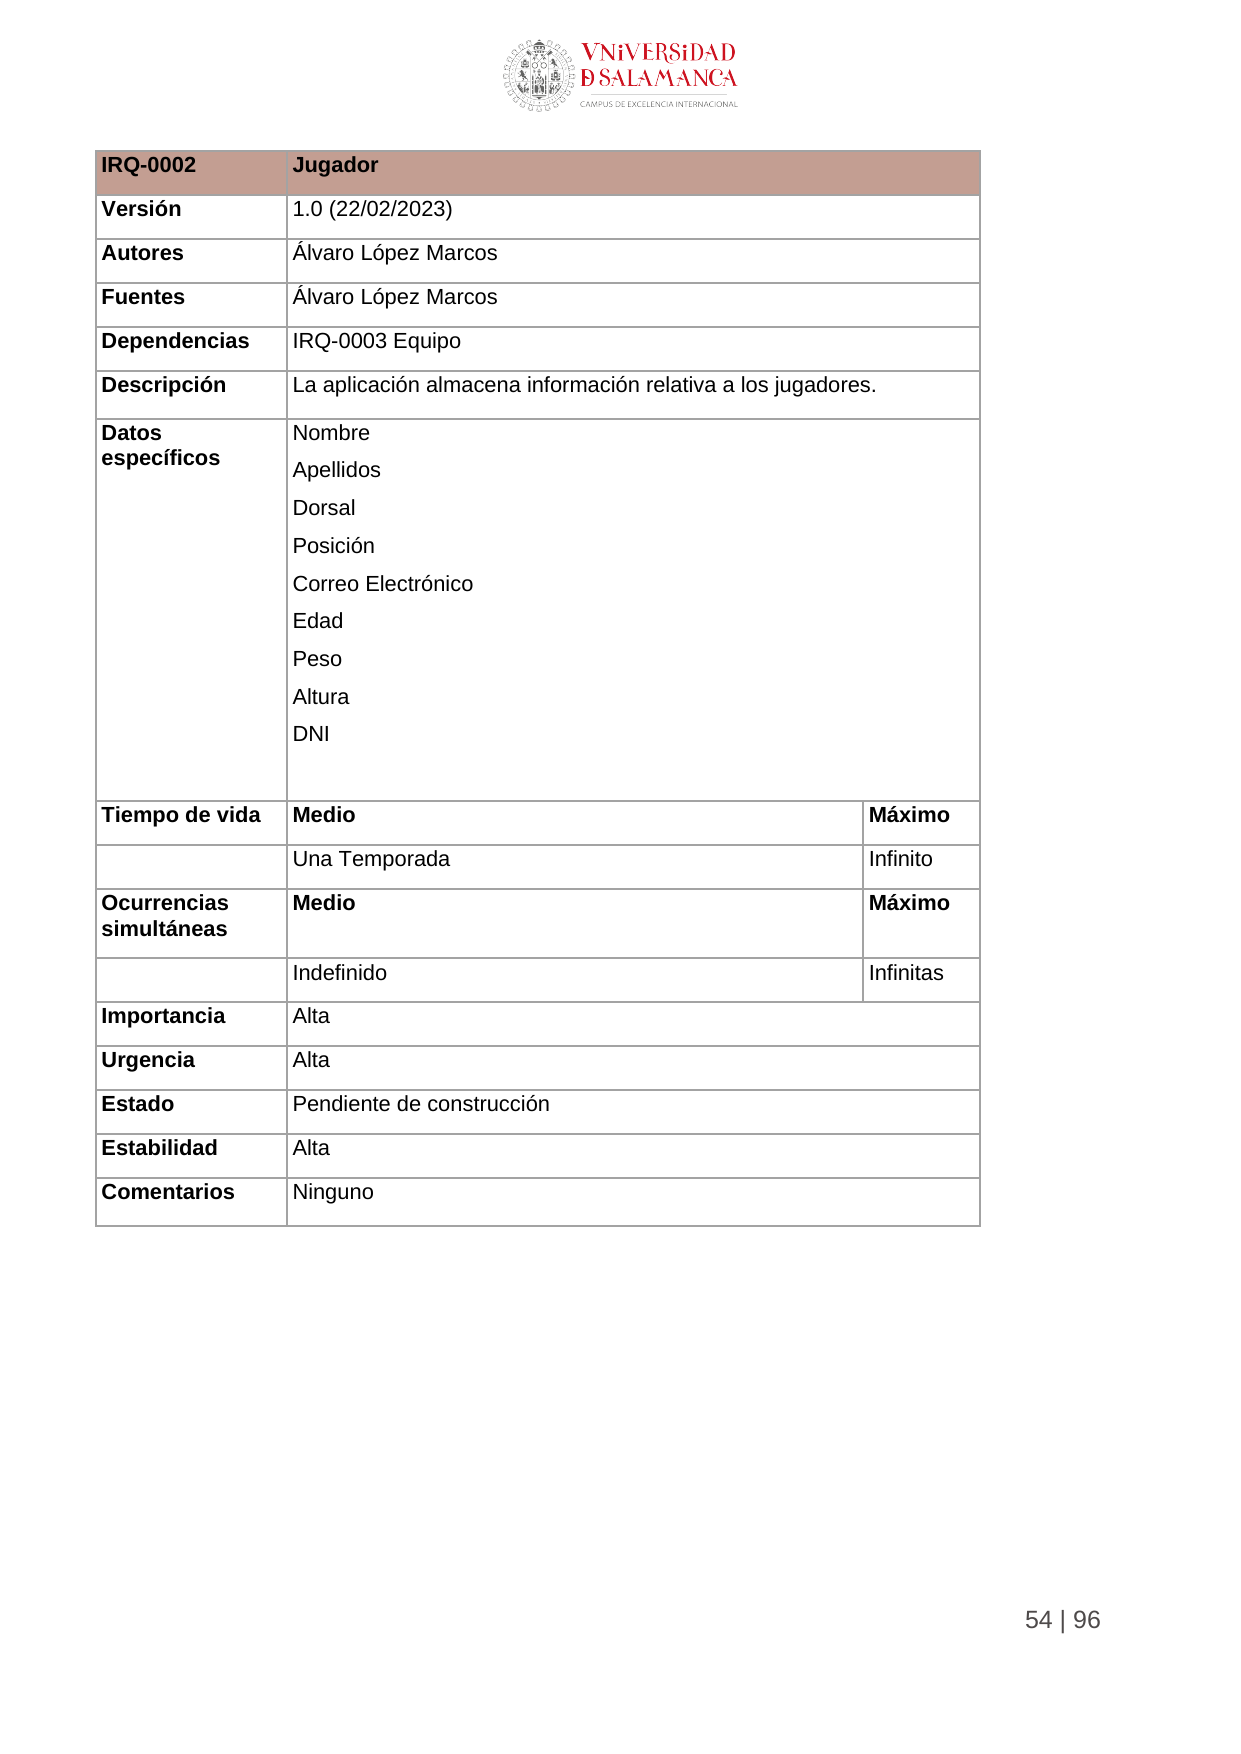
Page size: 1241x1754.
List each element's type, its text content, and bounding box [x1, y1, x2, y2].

table_cell Máximo [864, 802, 979, 844]
table_cell [97, 959, 286, 1001]
table_cell La aplicación almacena información relativa a los jugadores. [288, 372, 979, 417]
table_cell Indefinido [288, 959, 862, 1001]
table_cell Álvaro López Marcos [288, 284, 979, 326]
table_cell Pendiente de construcción [288, 1091, 979, 1133]
table_cell Máximo [864, 890, 979, 957]
table_cell Urgencia [97, 1047, 286, 1089]
table_cell Infinito [864, 846, 979, 888]
table_header Jugador [288, 152, 979, 194]
table_cell Medio [288, 802, 862, 844]
table_cell Alta [288, 1135, 979, 1177]
table_cell Ocurrencias simultáneas [97, 890, 286, 957]
table_cell Nombre Apellidos Dorsal Posición Correo Electrónico Edad Peso Altura DNI [288, 420, 979, 800]
table_cell Ninguno [288, 1179, 979, 1225]
table_cell Comentarios [97, 1179, 286, 1225]
table_cell IRQ-0003 Equipo [288, 328, 979, 370]
table_cell Estabilidad [97, 1135, 286, 1177]
table_cell Autores [97, 240, 286, 282]
table_cell Estado [97, 1091, 286, 1133]
table_cell Dependencias [97, 328, 286, 370]
table_cell 1.0 (22/02/2023) [288, 196, 979, 238]
table_cell Alta [288, 1003, 979, 1045]
table_cell Infinitas [864, 959, 979, 1001]
table_cell Álvaro López Marcos [288, 240, 979, 282]
table_cell Descripción [97, 372, 286, 417]
table_cell Alta [288, 1047, 979, 1089]
table_cell [97, 846, 286, 888]
picture [499, 36, 742, 116]
table_cell Tiempo de vida [97, 802, 286, 844]
table_cell Medio [288, 890, 862, 957]
table_header IRQ-0002 [97, 152, 286, 194]
table_cell Fuentes [97, 284, 286, 326]
table_cell Una Temporada [288, 846, 862, 888]
table_cell Importancia [97, 1003, 286, 1045]
table_cell Versión [97, 196, 286, 238]
table_cell Datos específicos [97, 420, 286, 800]
